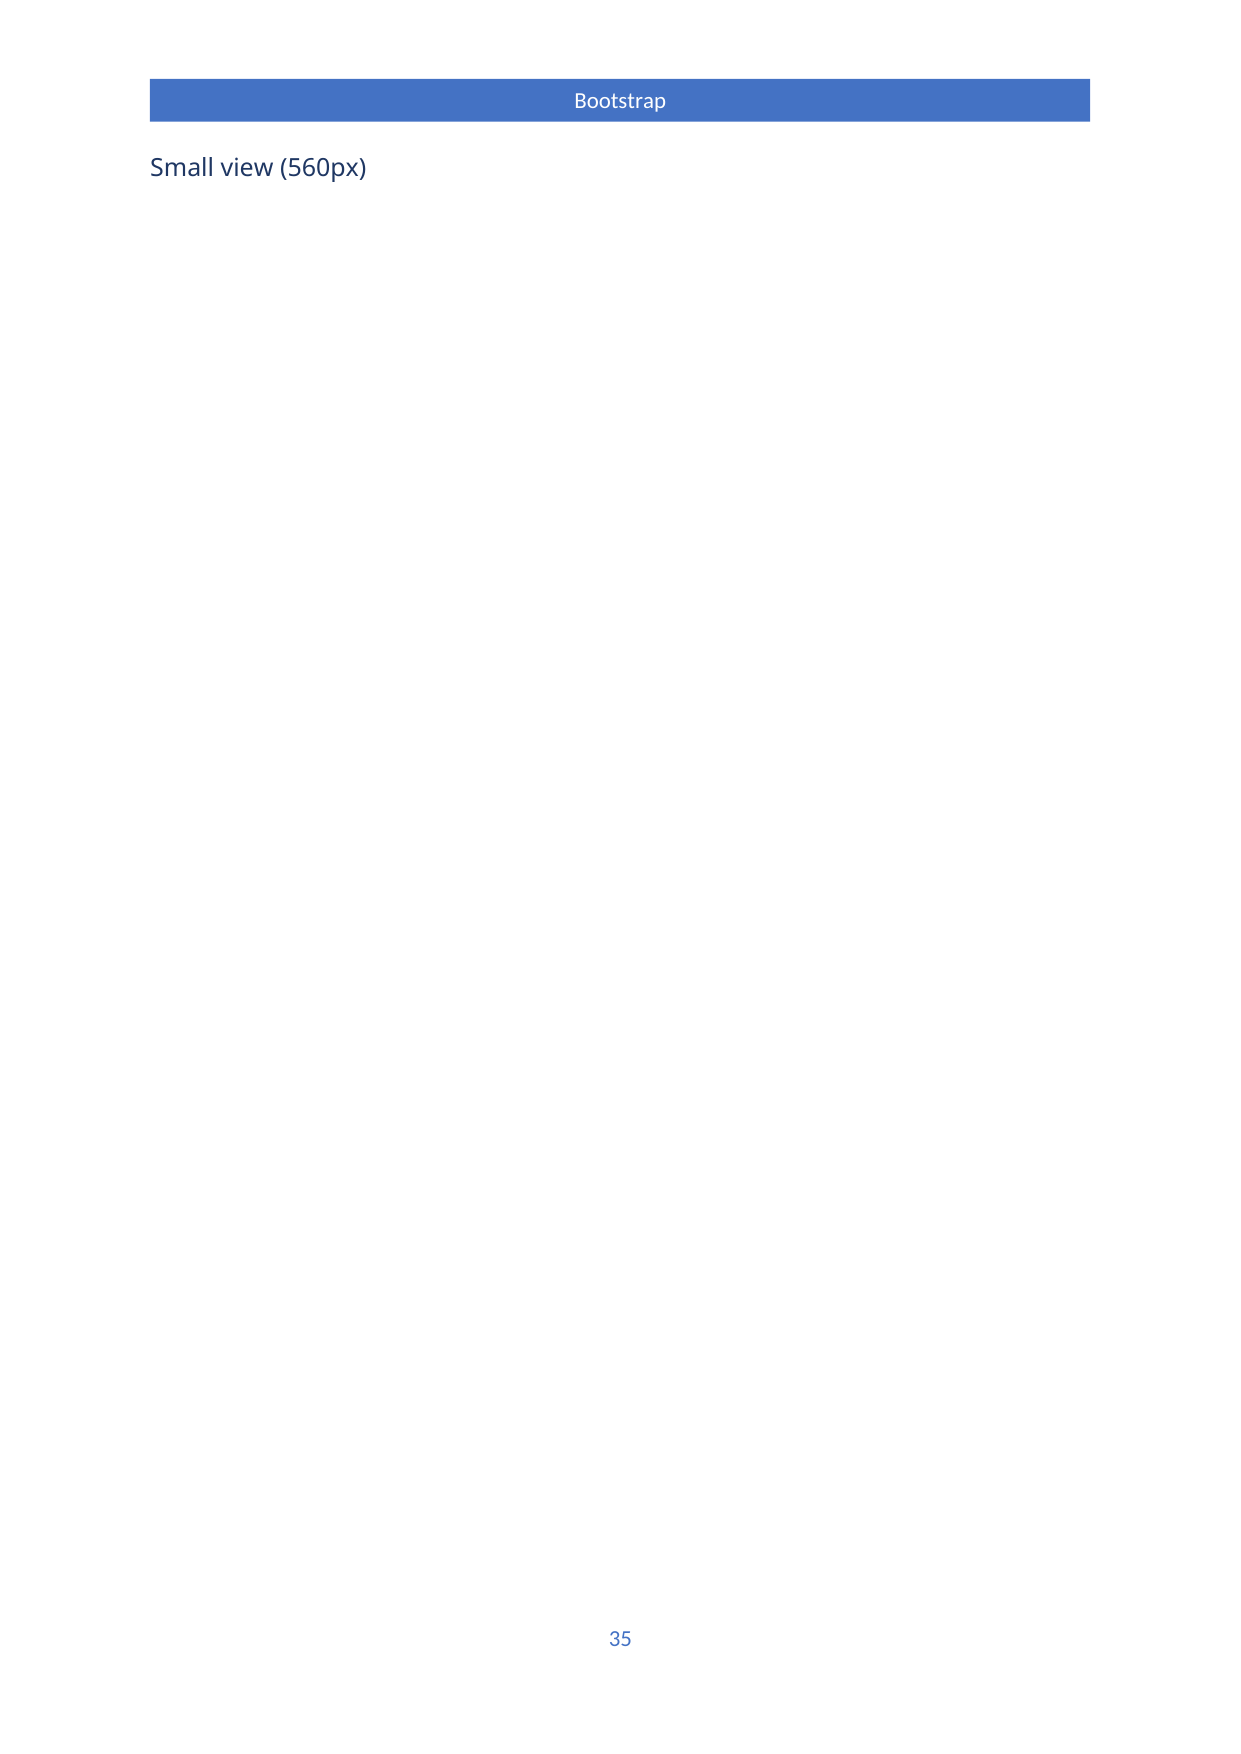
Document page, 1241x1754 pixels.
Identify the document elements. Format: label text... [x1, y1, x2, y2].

subtitle Small view (560px) [150, 150, 1090, 184]
